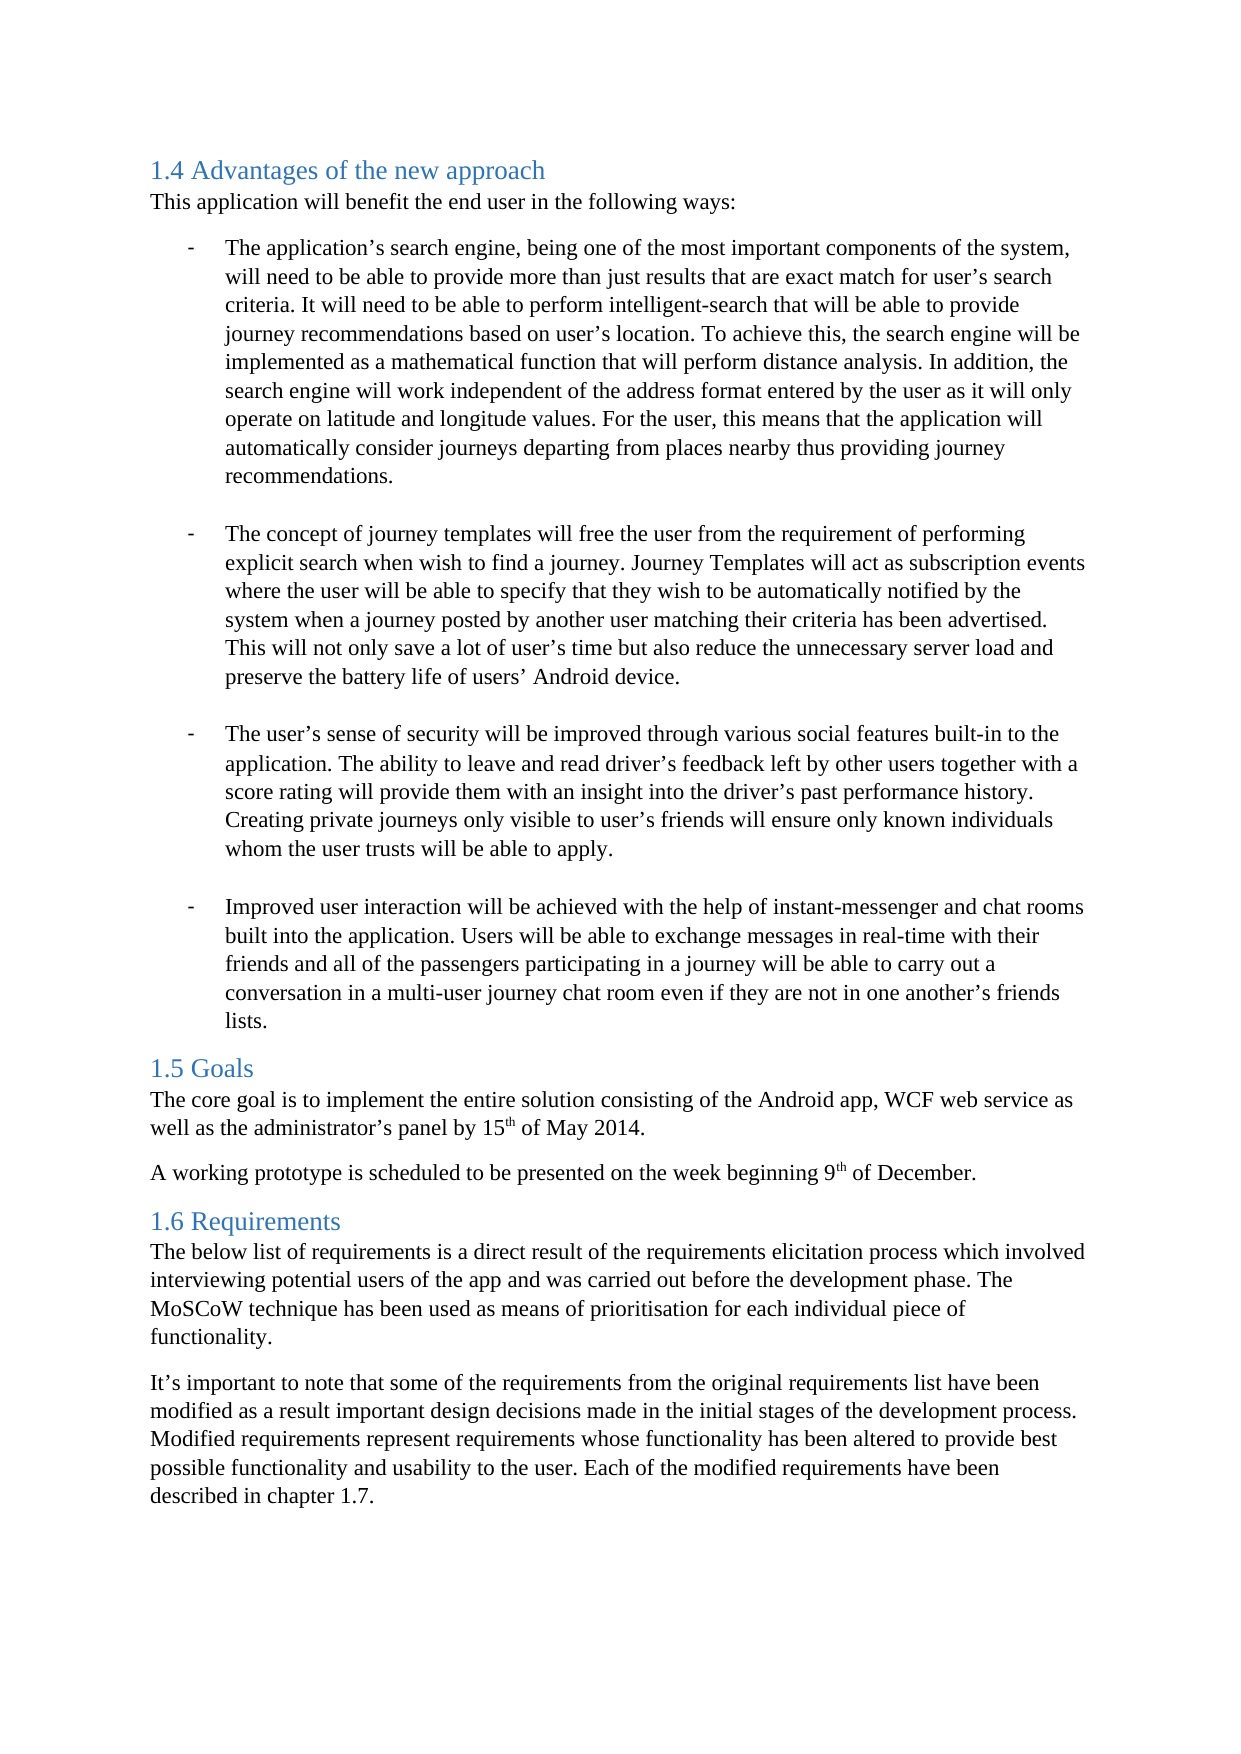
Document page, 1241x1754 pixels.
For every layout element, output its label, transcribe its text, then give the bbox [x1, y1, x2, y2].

text It’s important to note that some of the requirements from the original requirements list have been modified as a result important design decisions made in the initial stages of the development process. Modified requirements represent requirements whose functionality has been altered to provide best possible functionality and usability to the user. Each of the modified requirements have been described in chapter 1.7. [150, 1368, 1090, 1509]
list The application’s search engine, being one of the most important components of the system, will need to be able to provide more than just results that are exact match for user’s search criteria. It will need to be able to perform intelligent-search that will be able to provide journey recommendations based on user’s location. To achieve this, the search engine will be implemented as a mathematical function that will perform distance analysis. In addition, the search engine will work independent of the address format entered by the user as it will only operate on latitude and longitude values. For the user, this means that the application will automatically consider journeys departing from places nearby thus providing journey recommendations. [187, 233, 1090, 488]
text This application will benefit the end user in the following ways: [150, 188, 1090, 214]
text A working prototype is scheduled to be presented on the week beginning 9th of December. [150, 1159, 1090, 1186]
text The core goal is to implement the entire solution consisting of the Android app, WCF web service as well as the administrator’s panel by 15th of May 2014. [150, 1086, 1090, 1141]
list Improved user interaction will be achieved with the help of instant-messenger and chat rooms built into the application. Users will be able to exchange messages in real-time with their friends and all of the passengers participating in a journey will be able to carry out a conversation in a multi-user journey chat room even if they are not in one another’s friends lists. [187, 892, 1090, 1034]
subtitle 1.4 Advantages of the new approach [150, 154, 1090, 185]
subtitle 1.6 Requirements [150, 1204, 1090, 1236]
list The concept of journey templates will free the user from the requirement of performing explicit search when wish to find a journey. Journey Templates will act as subscription events where the user will be able to specify that they wish to be automatically notified by the system when a journey posted by another user matching their criteria has been advertised. This will not only save a lot of user’s time but also reduce the unnecessary server load and preserve the battery life of users’ Android device. [187, 519, 1090, 689]
subtitle 1.5 Goals [150, 1052, 1090, 1083]
list The user’s sense of security will be improved through various social features built-in to the application. The ability to leave and read driver’s feedback left by other users together with a score rating will provide them with an insight into the driver’s past performance history. Creating private journeys only visible to user’s friends will ensure only known individuals whom the user trusts will be able to apply. [187, 719, 1090, 861]
text The below list of requirements is a direct result of the requirements elicitation process which involved interviewing potential users of the app and was carried out before the development phase. The MoSCoW technique has been used as means of prioritisation for each individual piece of functionality. [150, 1238, 1090, 1350]
